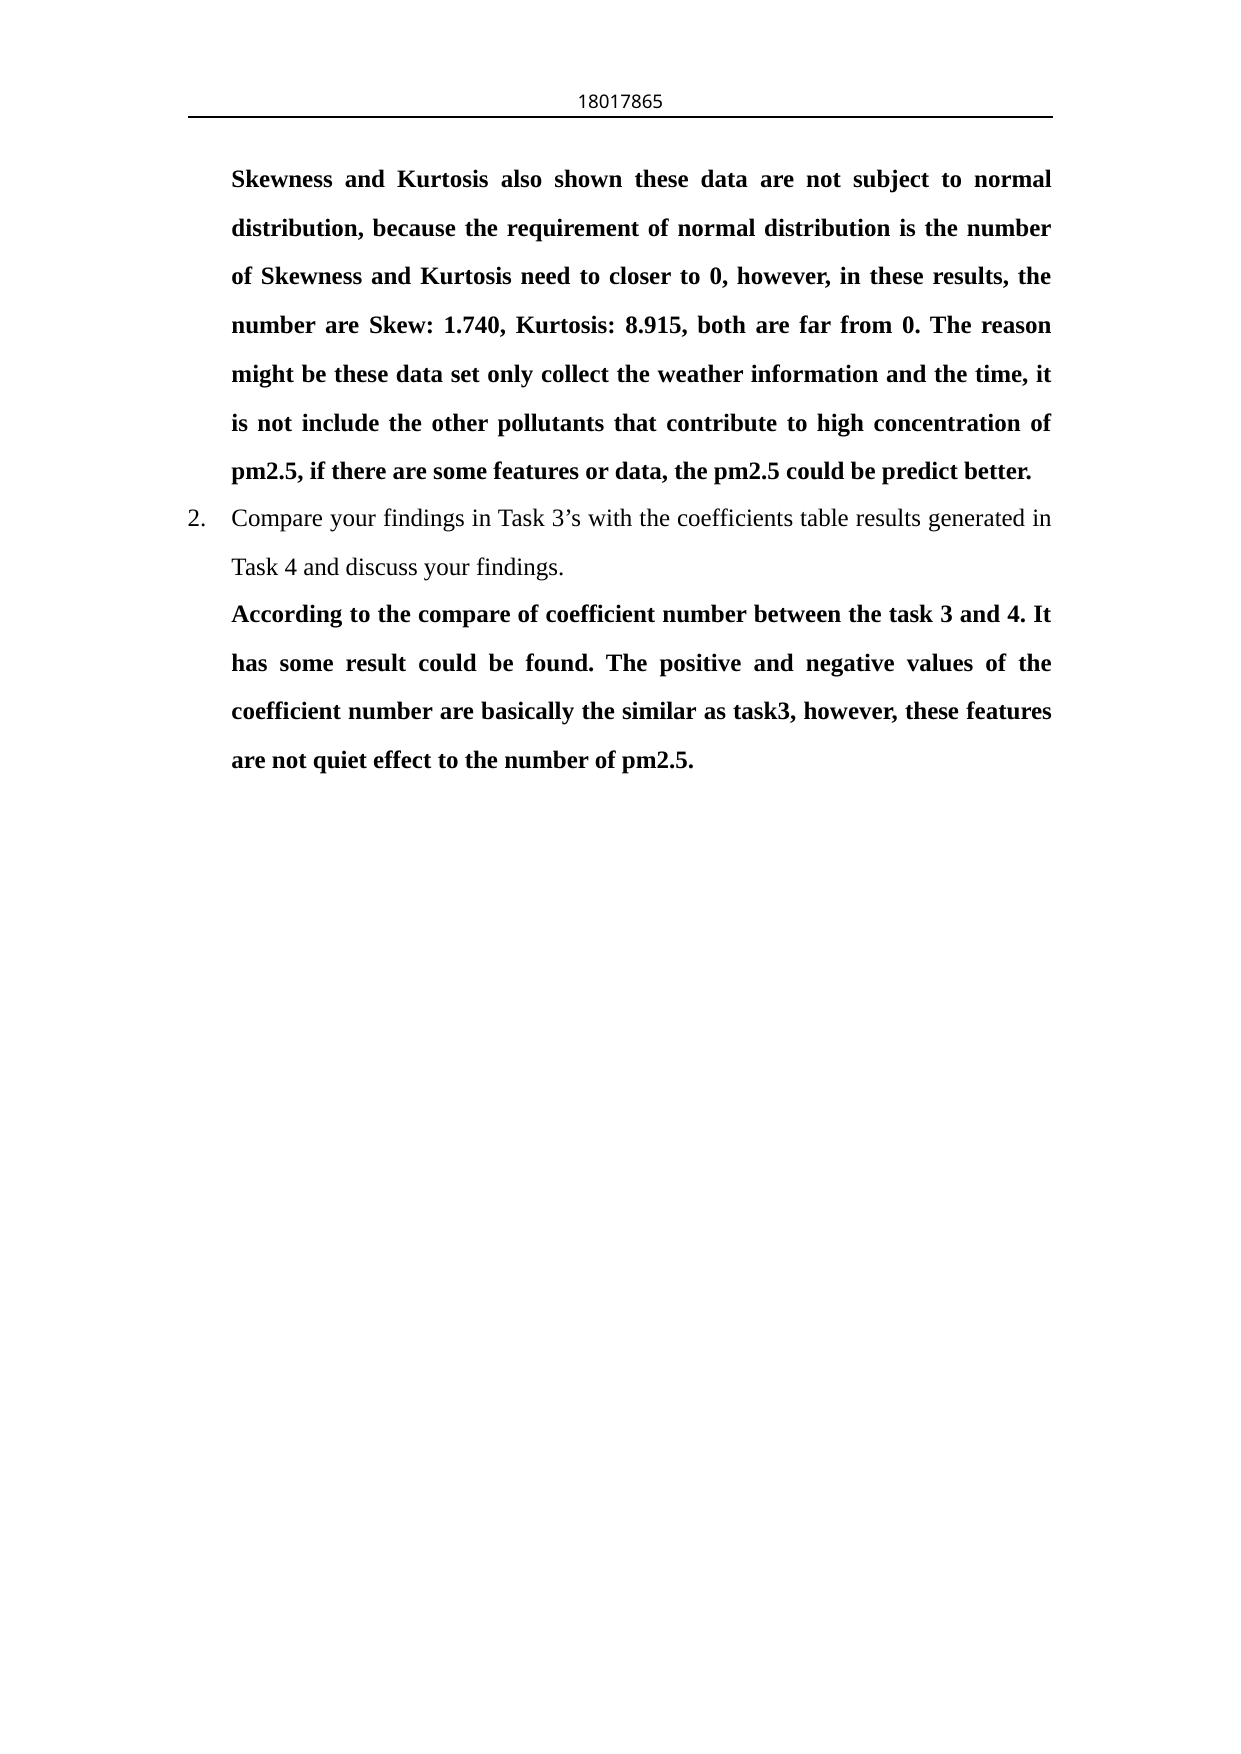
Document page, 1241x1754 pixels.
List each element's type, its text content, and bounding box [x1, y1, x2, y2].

list According to the compare of coefficient number between the task 3 and 4. It has some result could be found. The positive and negative values of the coefficient number are basically the similar as task3, however, these features are not quiet effect to the number of pm2.5. [231, 597, 1053, 776]
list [231, 162, 1053, 487]
list Compare your findings in Task 3’s with the coefficients table results generated in Task 4 and discuss your findings. [187, 501, 1053, 583]
